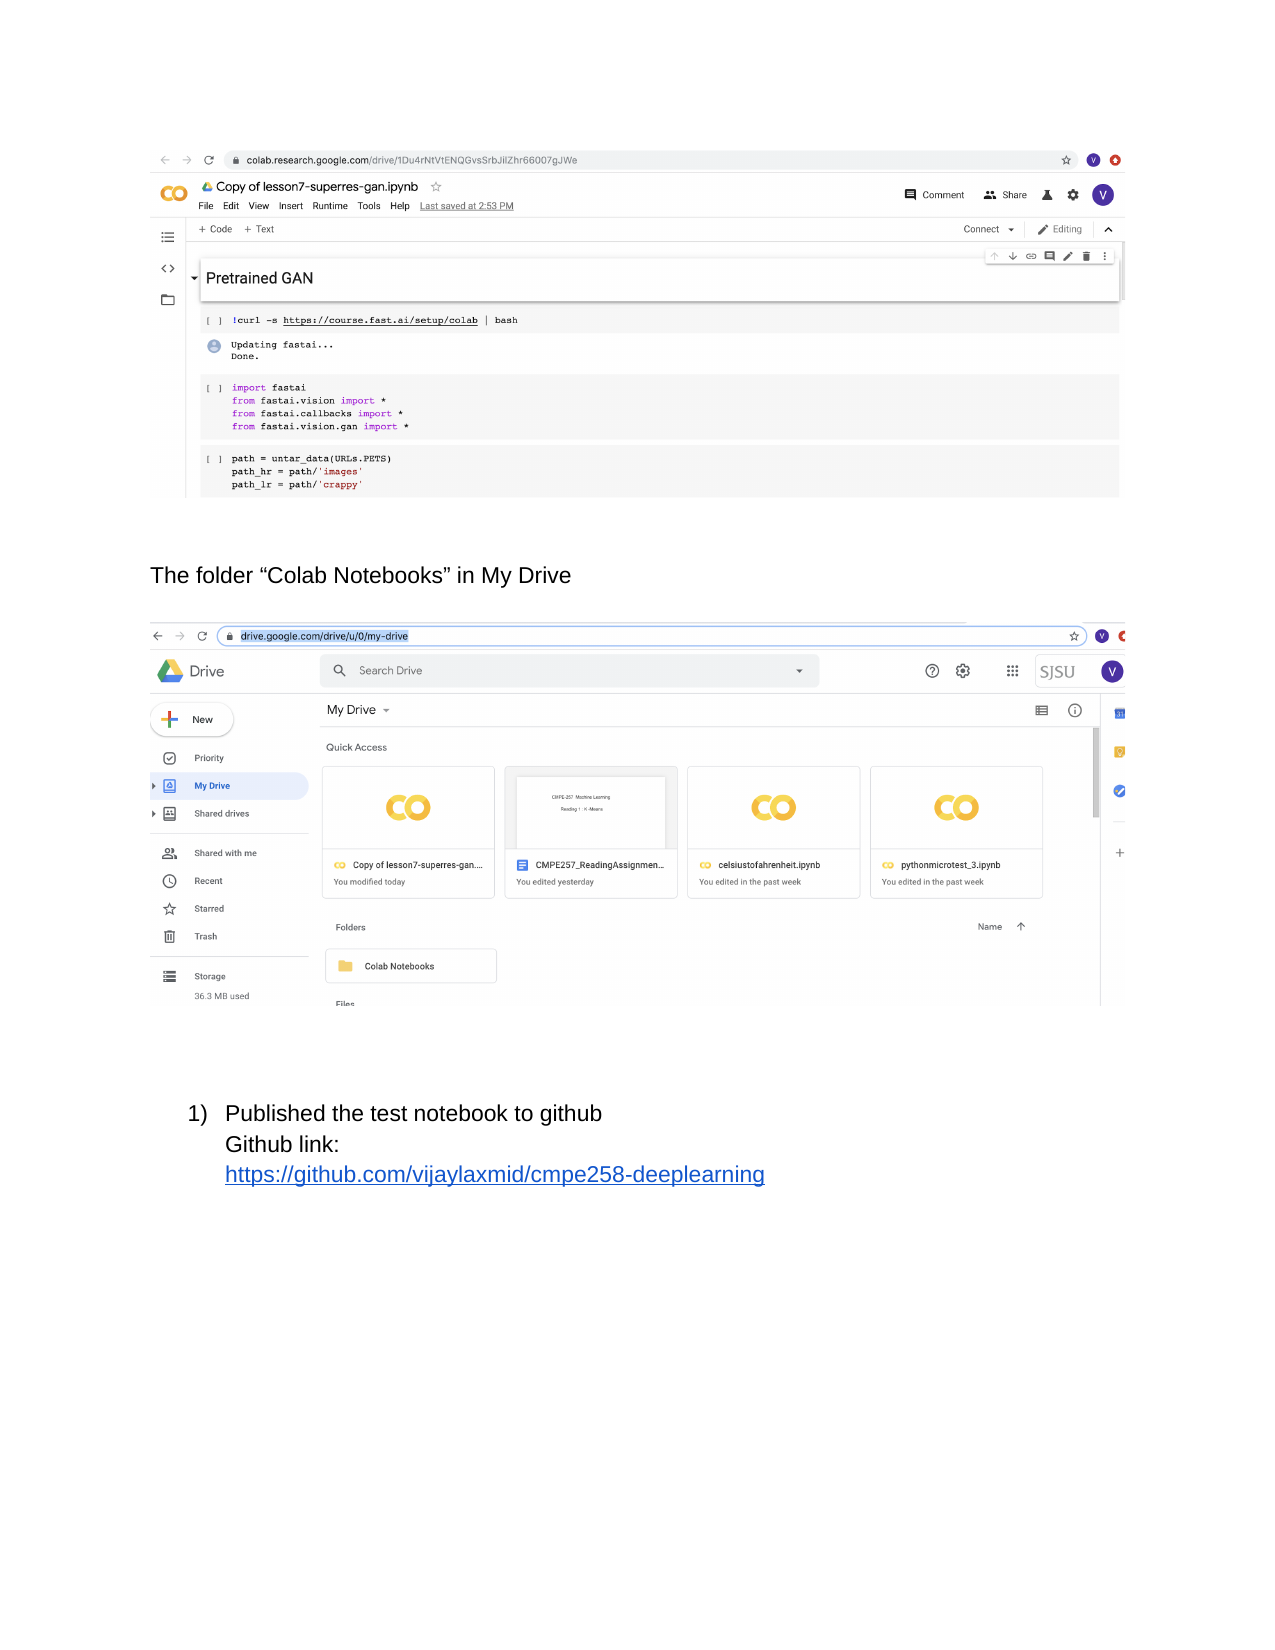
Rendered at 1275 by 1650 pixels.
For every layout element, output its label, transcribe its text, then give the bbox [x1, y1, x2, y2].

picture [150, 622, 1125, 1006]
text https://github.com/vijaylaxmid/cmpe258-deeplearning [225, 1161, 1125, 1187]
picture [150, 150, 1125, 498]
list Published the test notebook to github [187, 1100, 1125, 1127]
text Github link: [225, 1131, 1125, 1157]
text The folder “Colab Notebooks” in My Drive [150, 562, 1125, 588]
